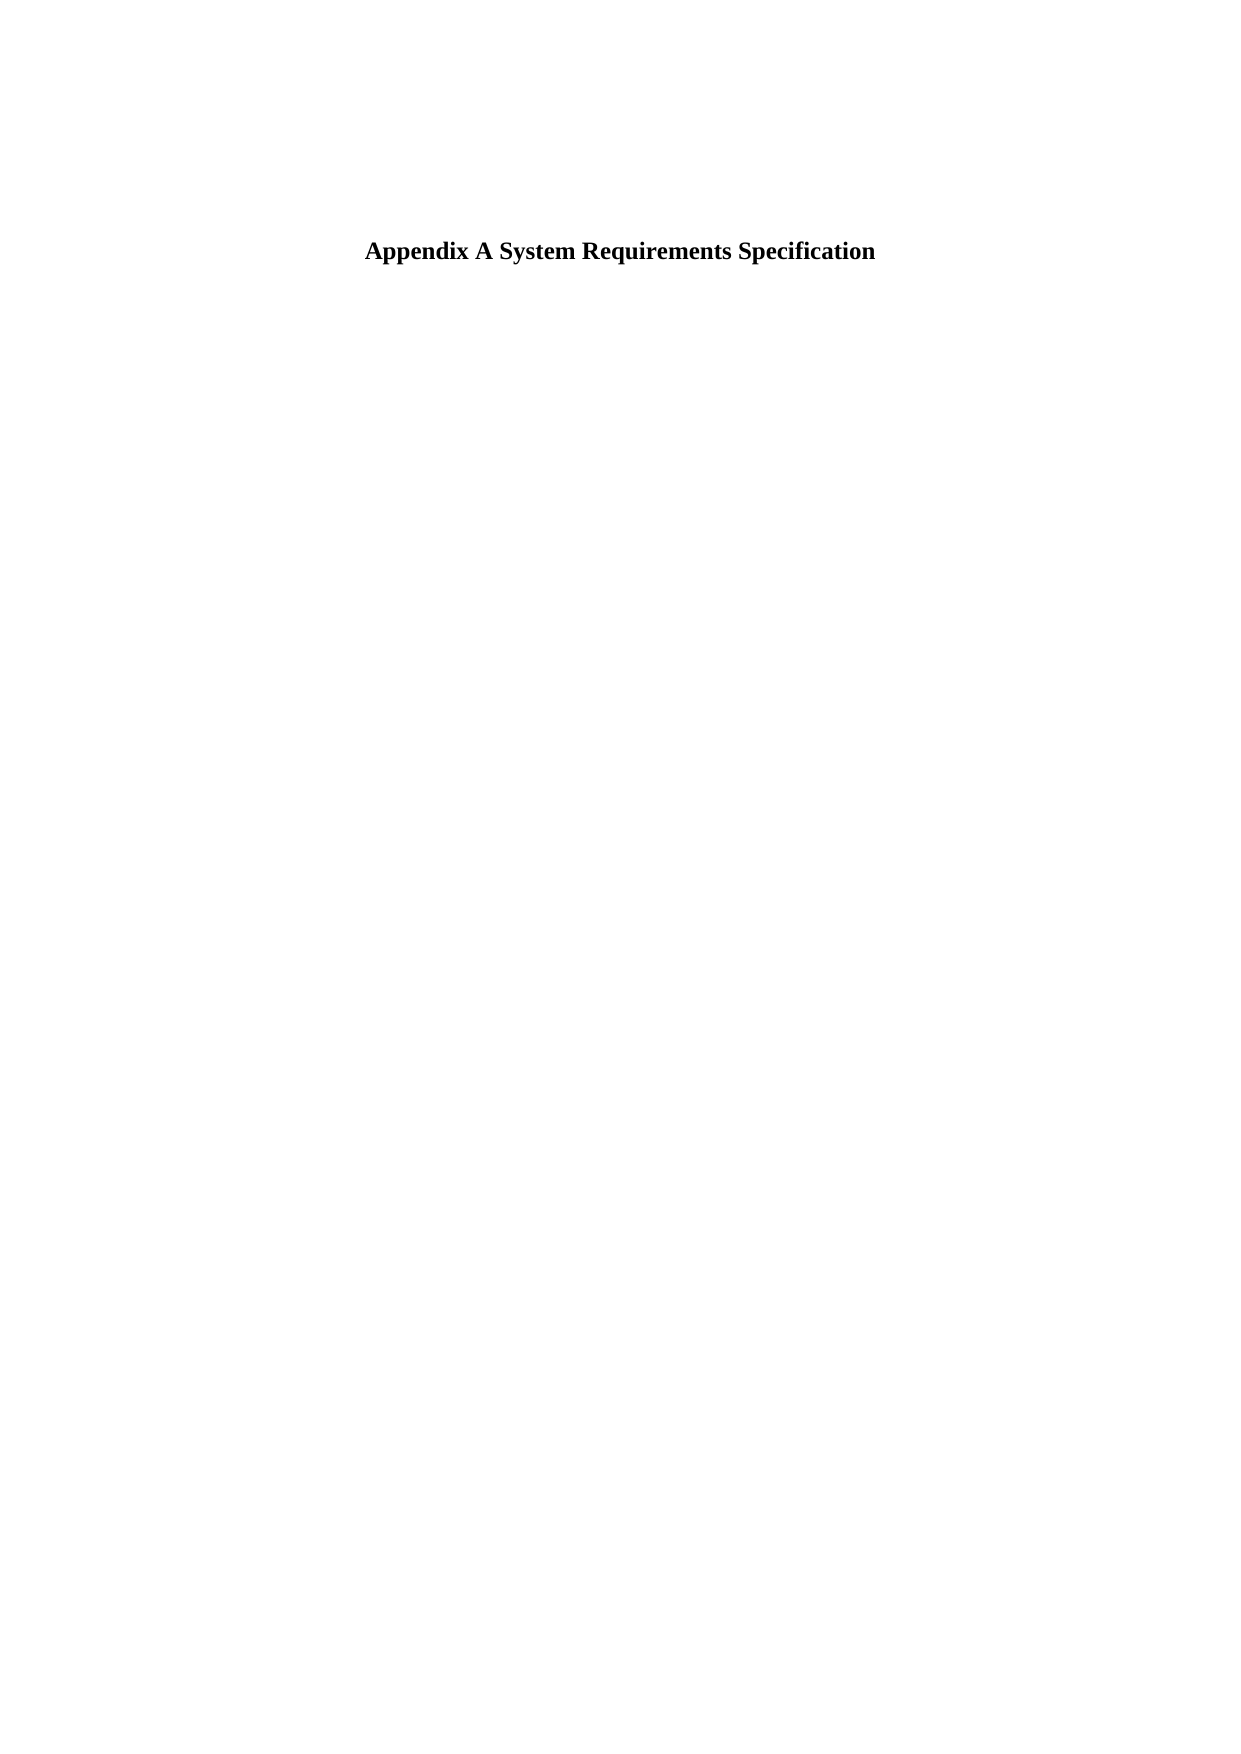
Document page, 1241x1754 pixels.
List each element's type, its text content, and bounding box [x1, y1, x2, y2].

text Appendix A System Requirements Specification [150, 236, 1090, 265]
